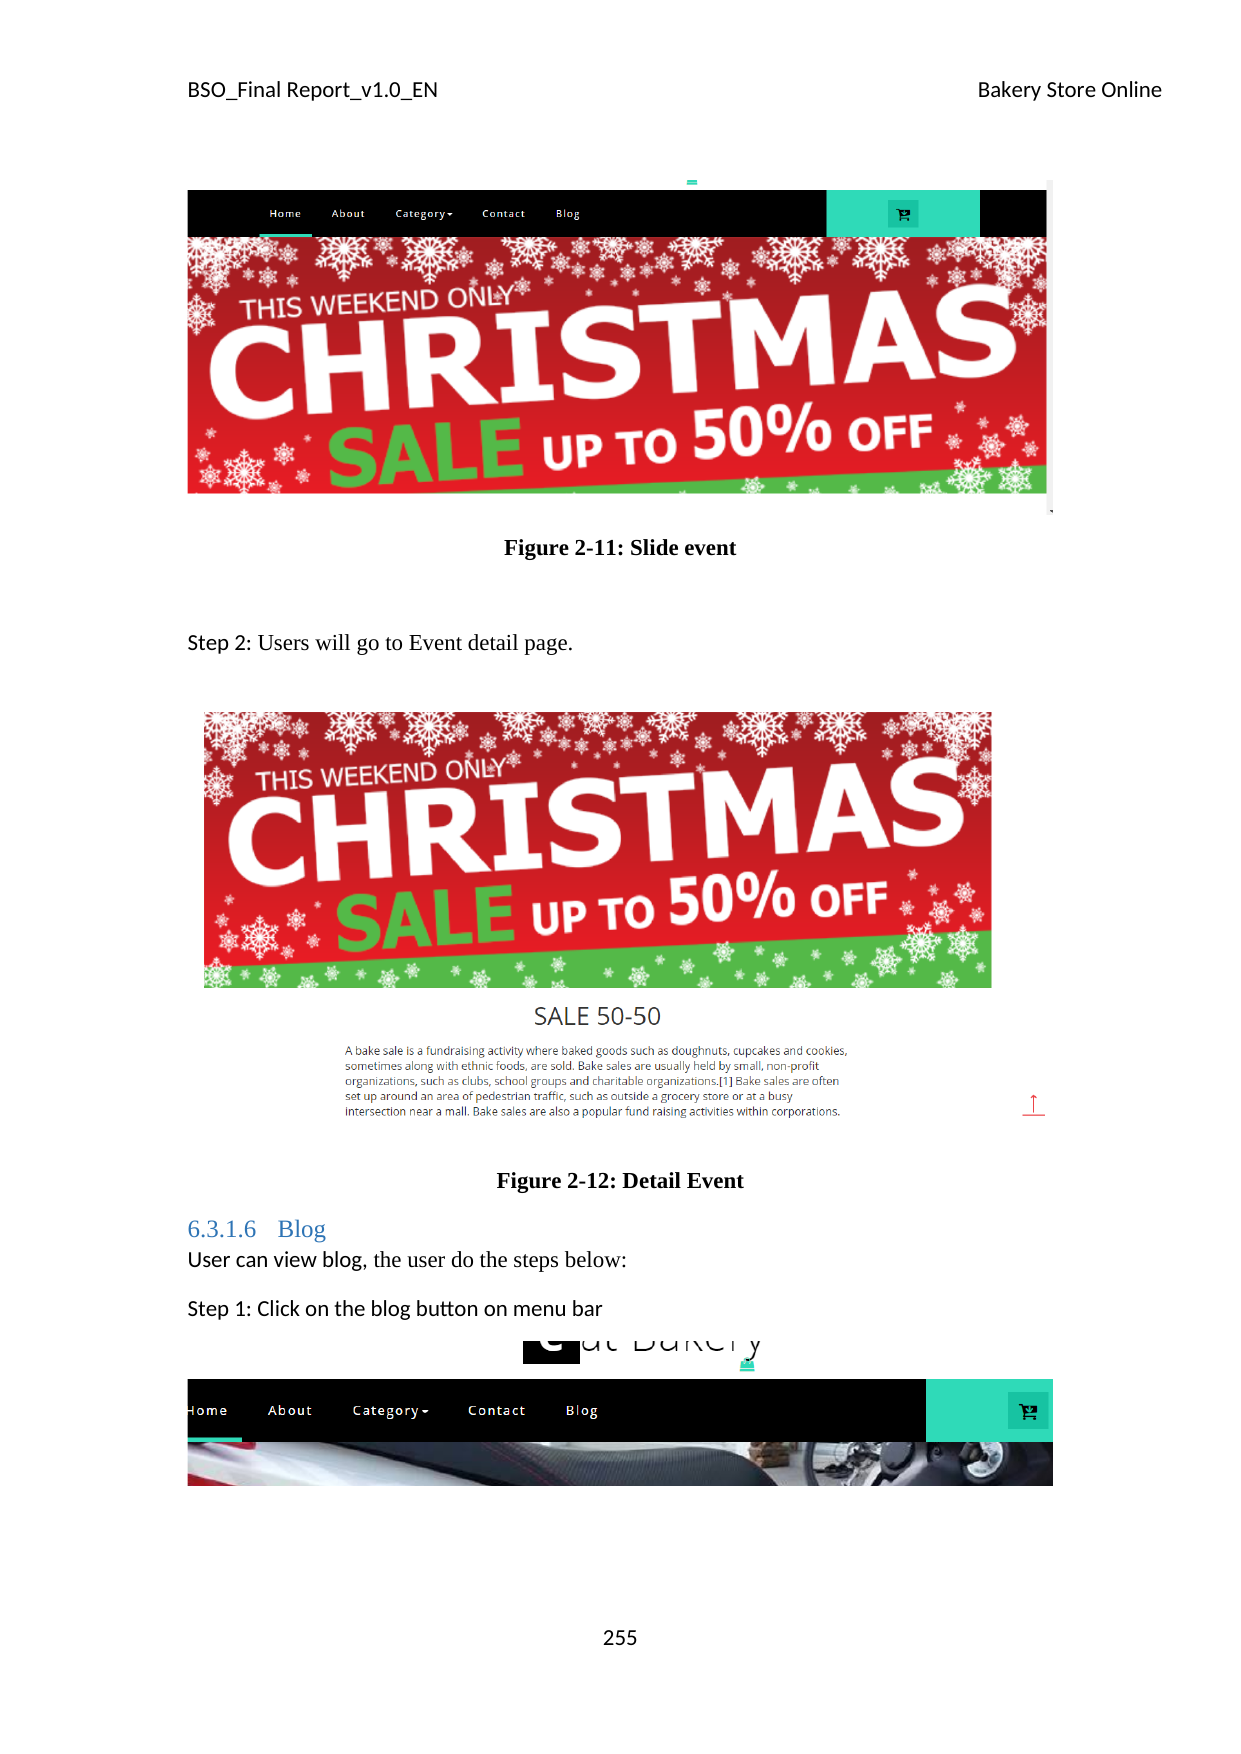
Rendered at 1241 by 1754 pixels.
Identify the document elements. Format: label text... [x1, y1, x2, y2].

text Step 1: Click on the blog button on menu bar [187, 1294, 1053, 1322]
picture [187, 180, 1053, 515]
picture [187, 1341, 1053, 1486]
picture [187, 708, 1053, 1147]
text Figure 2-11: Slide event [187, 534, 1053, 560]
subtitle Blog [187, 1214, 1053, 1243]
text Step 2: Users will go to Event detail page. [187, 628, 1053, 656]
text Figure 2-12: Detail Event [187, 1167, 1053, 1194]
text User can view blog, the user do the steps below: [187, 1245, 1053, 1273]
